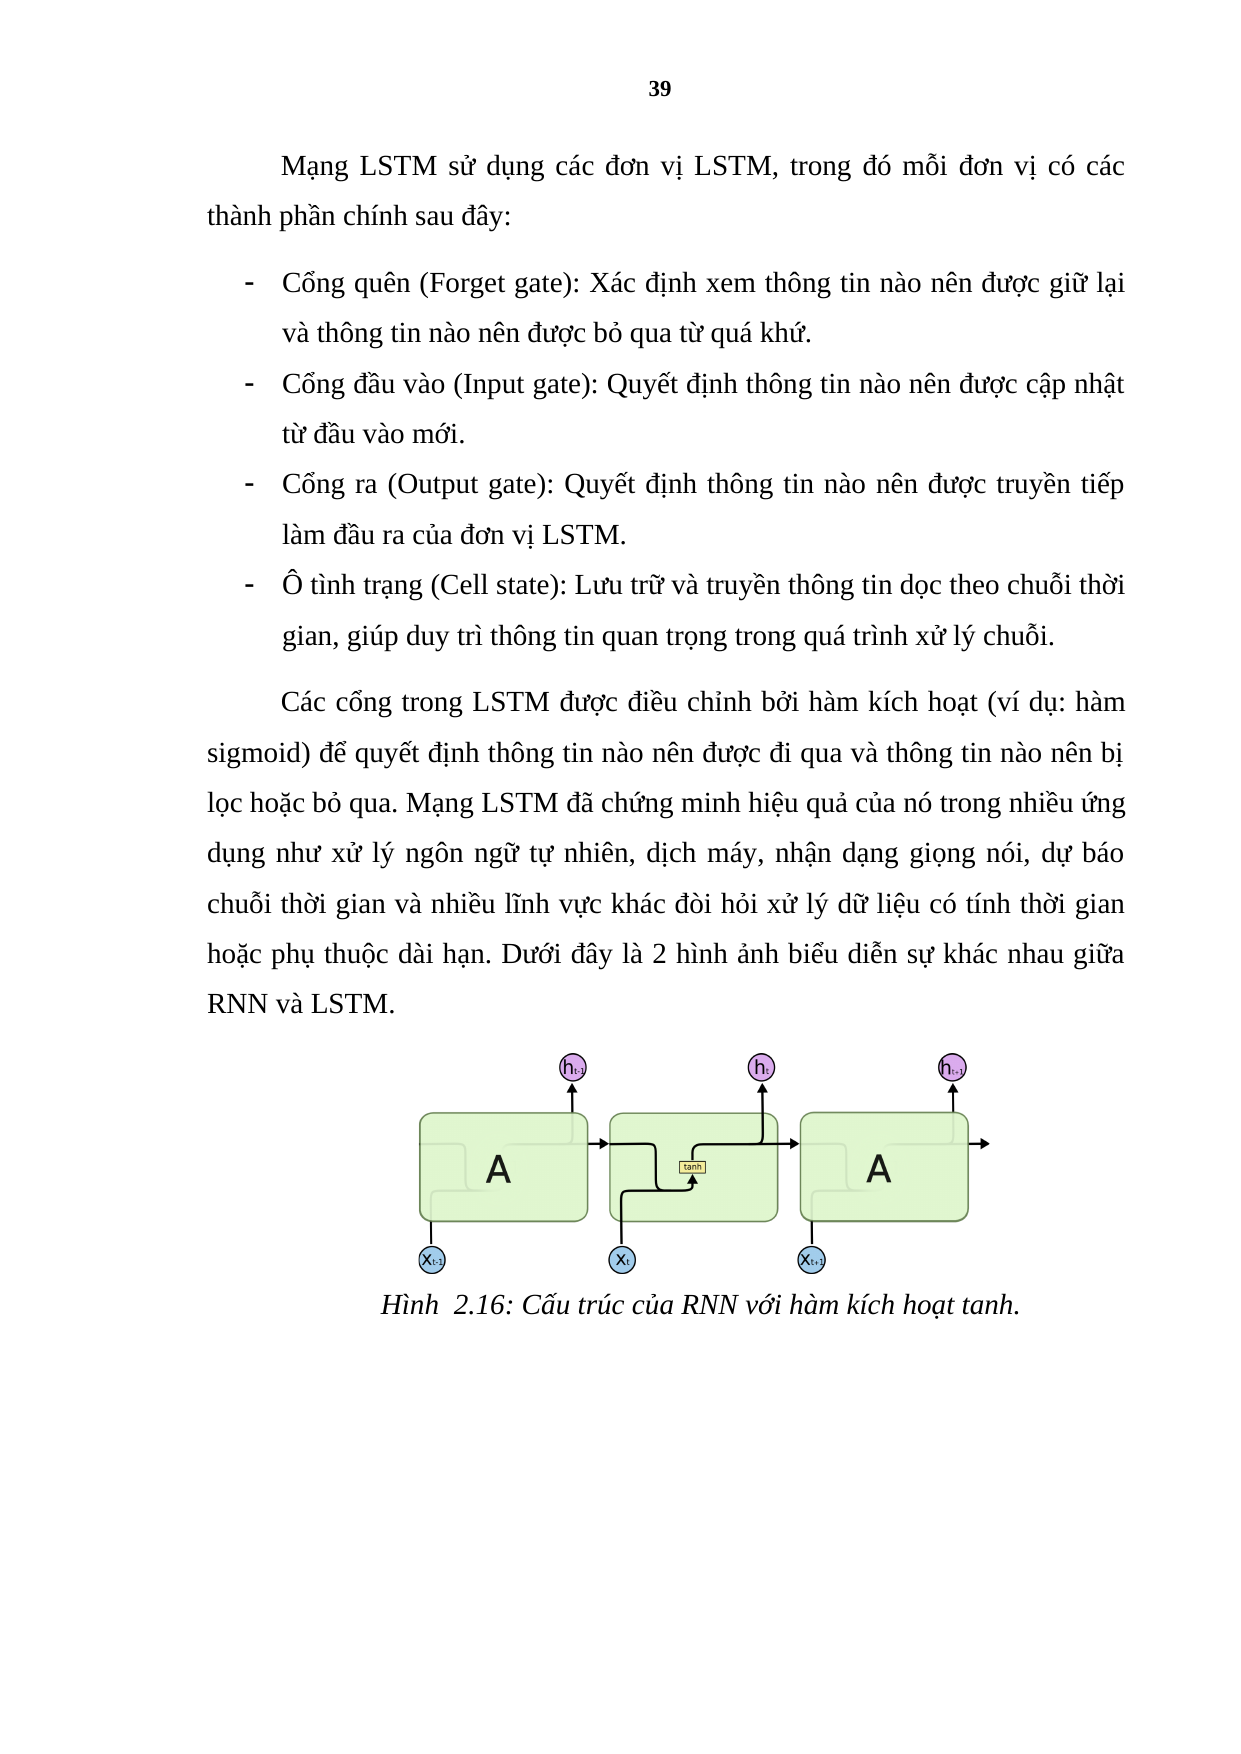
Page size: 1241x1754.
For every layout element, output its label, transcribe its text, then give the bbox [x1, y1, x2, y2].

list Ô tình trạng (Cell state): Lưu trữ và truyền thông tin dọc theo chuỗi thời gian, giúp duy trì thông tin quan trọng trong quá trình xử lý chuỗi. [244, 567, 1126, 651]
list Cổng ra (Output gate): Quyết định thông tin nào nên được truyền tiếp làm đầu ra của đơn vị LSTM. [244, 466, 1126, 550]
text Các cổng trong LSTM được điều chỉnh bởi hàm kích hoạt (ví dụ: hàm sigmoid) để quyết định thông tin nào nên được đi qua và thông tin nào nên bị lọc hoặc bỏ qua. Mạng LSTM đã chứng minh hiệu quả của nó trong nhiều ứng dụng như xử lý ngôn ngữ tự nhiên, dịch máy, nhận dạng giọng nói, dự báo chuỗi thời gian và nhiều lĩnh vực khác đòi hỏi xử lý dữ liệu có tính thời gian hoặc phụ thuộc dài hạn. Dưới đây là 2 hình ảnh biểu diễn sự khác nhau giữa RNN và LSTM. [207, 684, 1126, 1020]
list Cổng quên (Forget gate): Xác định xem thông tin nào nên được giữ lại và thông tin nào nên được bỏ qua từ quá khứ. [244, 265, 1126, 349]
picture [418, 1053, 990, 1274]
list Cổng đầu vào (Input gate): Quyết định thông tin nào nên được cập nhật từ đầu vào mới. [244, 366, 1126, 450]
text Mạng LSTM sử dụng các đơn vị LSTM, trong đó mỗi đơn vị có các thành phần chính sau đây: [207, 148, 1126, 232]
